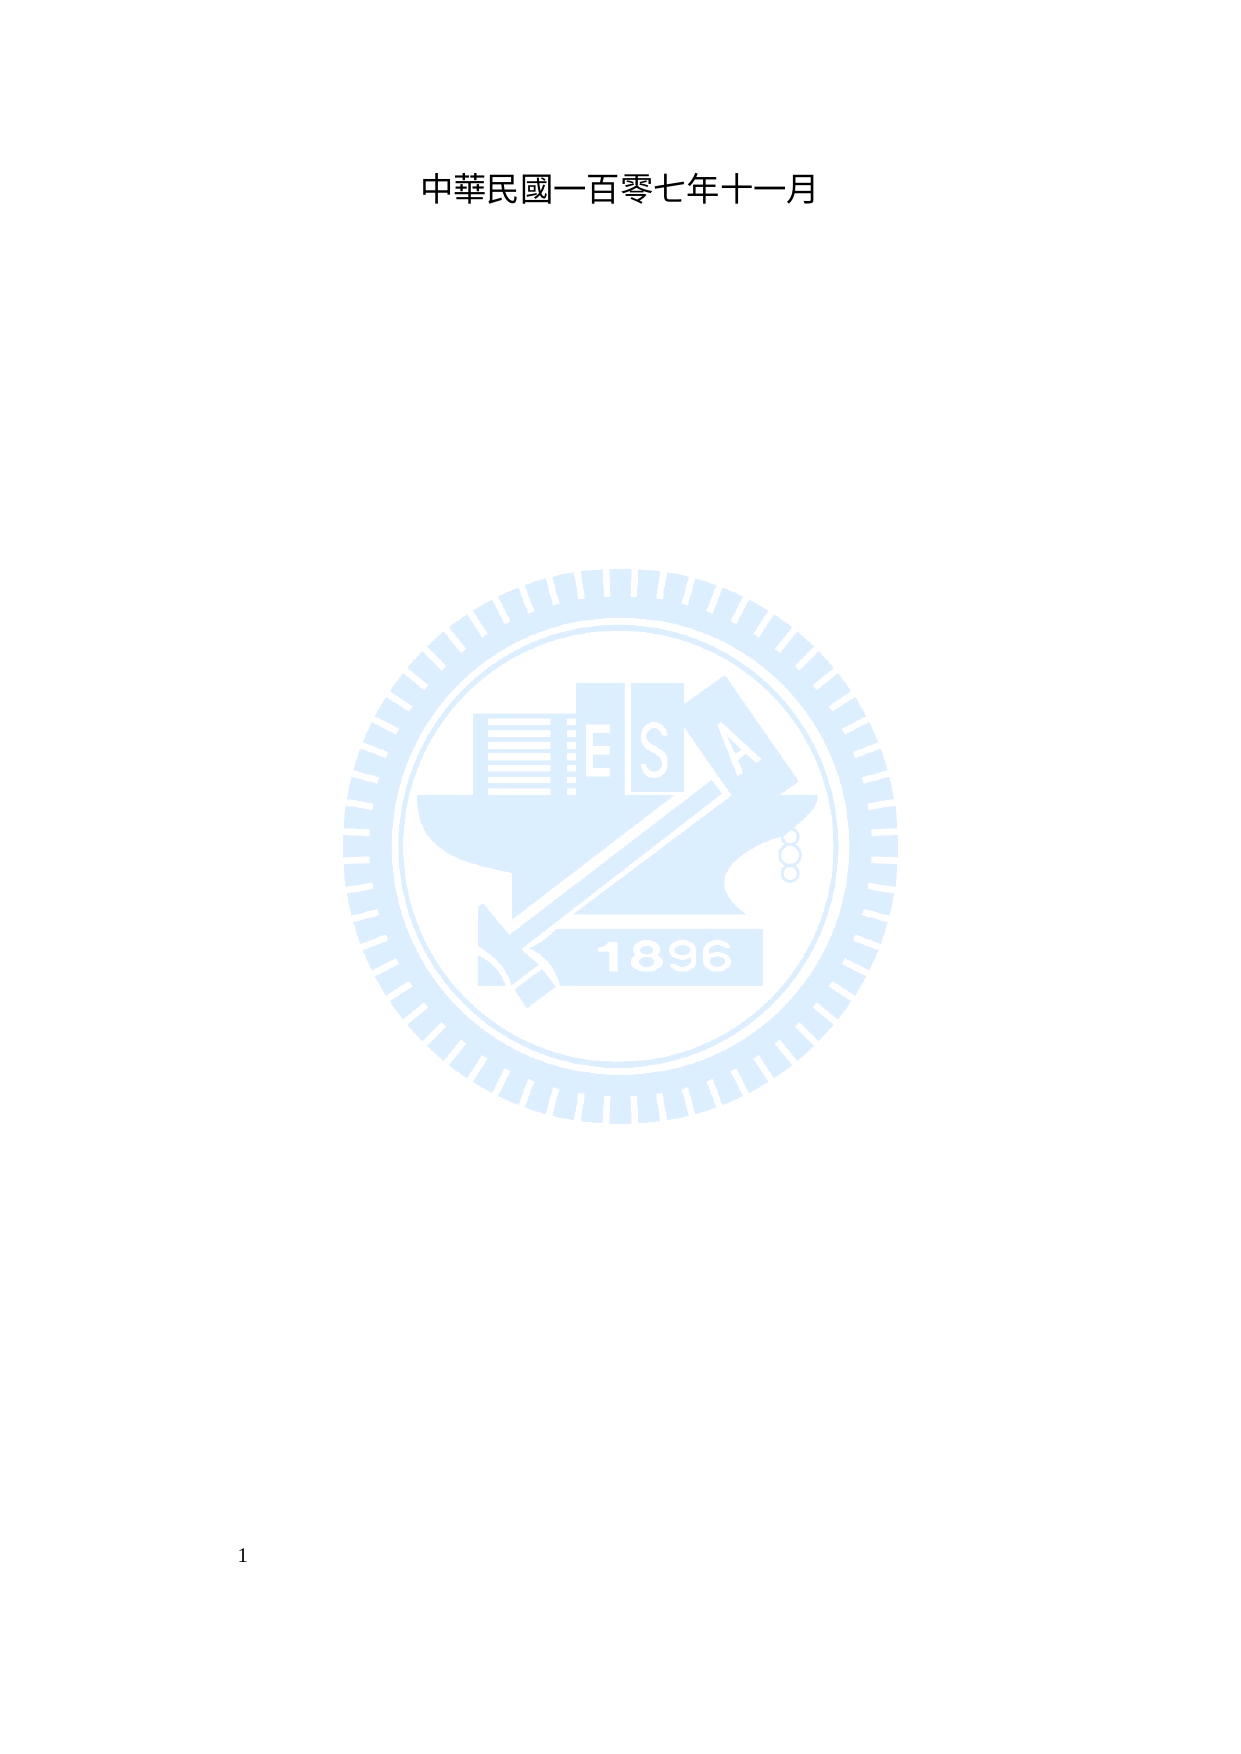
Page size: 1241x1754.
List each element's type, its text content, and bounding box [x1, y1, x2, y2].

text 中華民國一百零七年十一月 [187, 163, 1053, 211]
